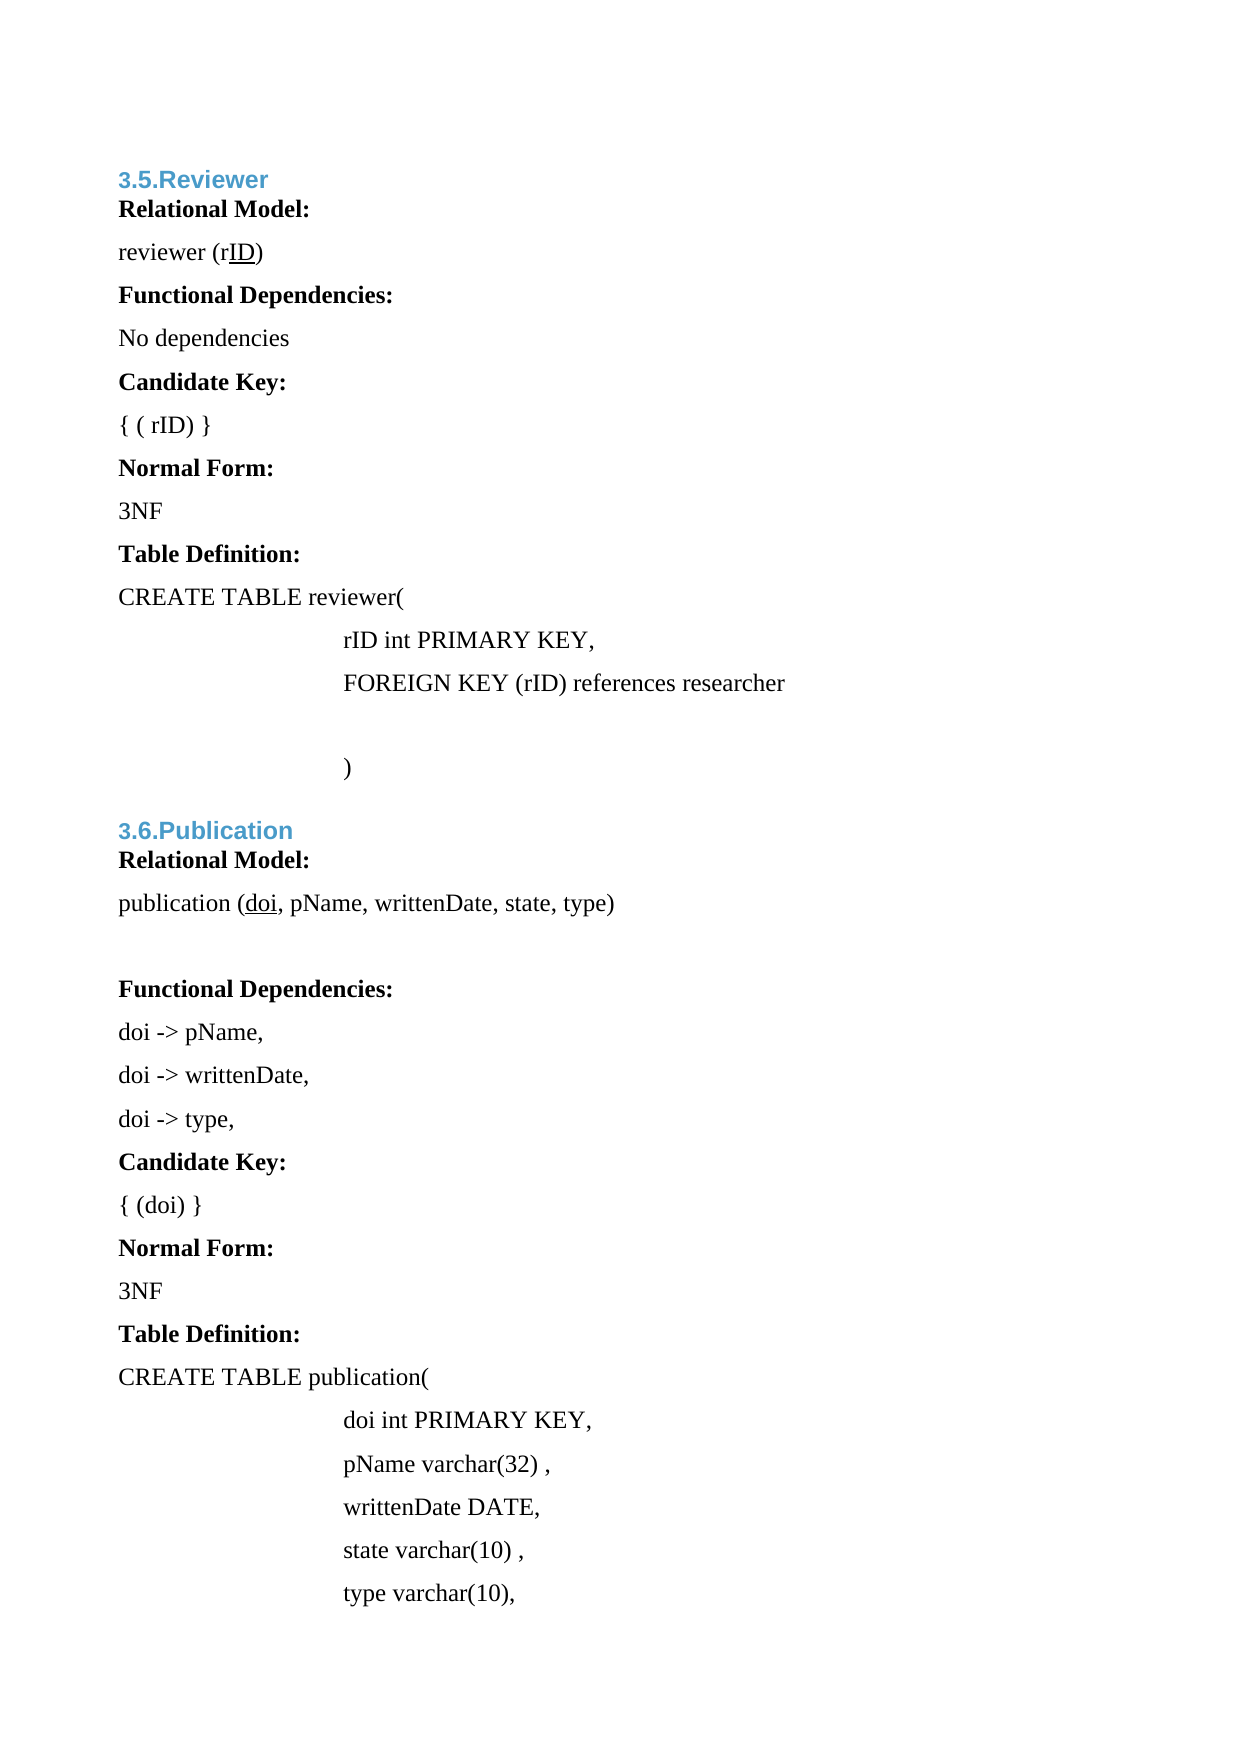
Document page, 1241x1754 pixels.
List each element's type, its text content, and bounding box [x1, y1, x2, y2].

text Candidate Key: [118, 1147, 1122, 1176]
text Functional Dependencies: [118, 280, 1122, 309]
subtitle 3.5.Reviewer [118, 165, 1122, 194]
subtitle 3.6.Publication [118, 816, 1122, 845]
text 3NF [118, 496, 1122, 525]
text { (doi) } [118, 1190, 1122, 1219]
text publication (doi, pName, writtenDate, state, type) [118, 888, 1122, 917]
text doi int PRIMARY KEY, [118, 1406, 1122, 1434]
text CREATE TABLE publication( [118, 1362, 1122, 1391]
text Table Definition: [118, 539, 1122, 568]
text pName varchar(32) , [118, 1449, 1122, 1477]
text doi -> pName, [118, 1017, 1122, 1046]
text Candidate Key: [118, 367, 1122, 395]
text Normal Form: [118, 453, 1122, 482]
text No dependencies [118, 323, 1122, 352]
text Table Definition: [118, 1319, 1122, 1348]
text 3NF [118, 1276, 1122, 1305]
text type varchar(10), [118, 1578, 1122, 1607]
text FOREIGN KEY (rID) references researcher [118, 668, 1122, 697]
text Functional Dependencies: [118, 974, 1122, 1003]
text reviewer (rID) [118, 237, 1122, 266]
text rID int PRIMARY KEY, [118, 625, 1122, 654]
text Relational Model: [118, 194, 1122, 223]
text writtenDate DATE, [118, 1492, 1122, 1521]
text Relational Model: [118, 845, 1122, 874]
text CREATE TABLE reviewer( [118, 582, 1122, 611]
text doi -> type, [118, 1104, 1122, 1132]
text ) [118, 752, 1122, 781]
text Normal Form: [118, 1233, 1122, 1262]
text { ( rID) } [118, 410, 1122, 438]
text state varchar(10) , [118, 1535, 1122, 1564]
text doi -> writtenDate, [118, 1061, 1122, 1089]
